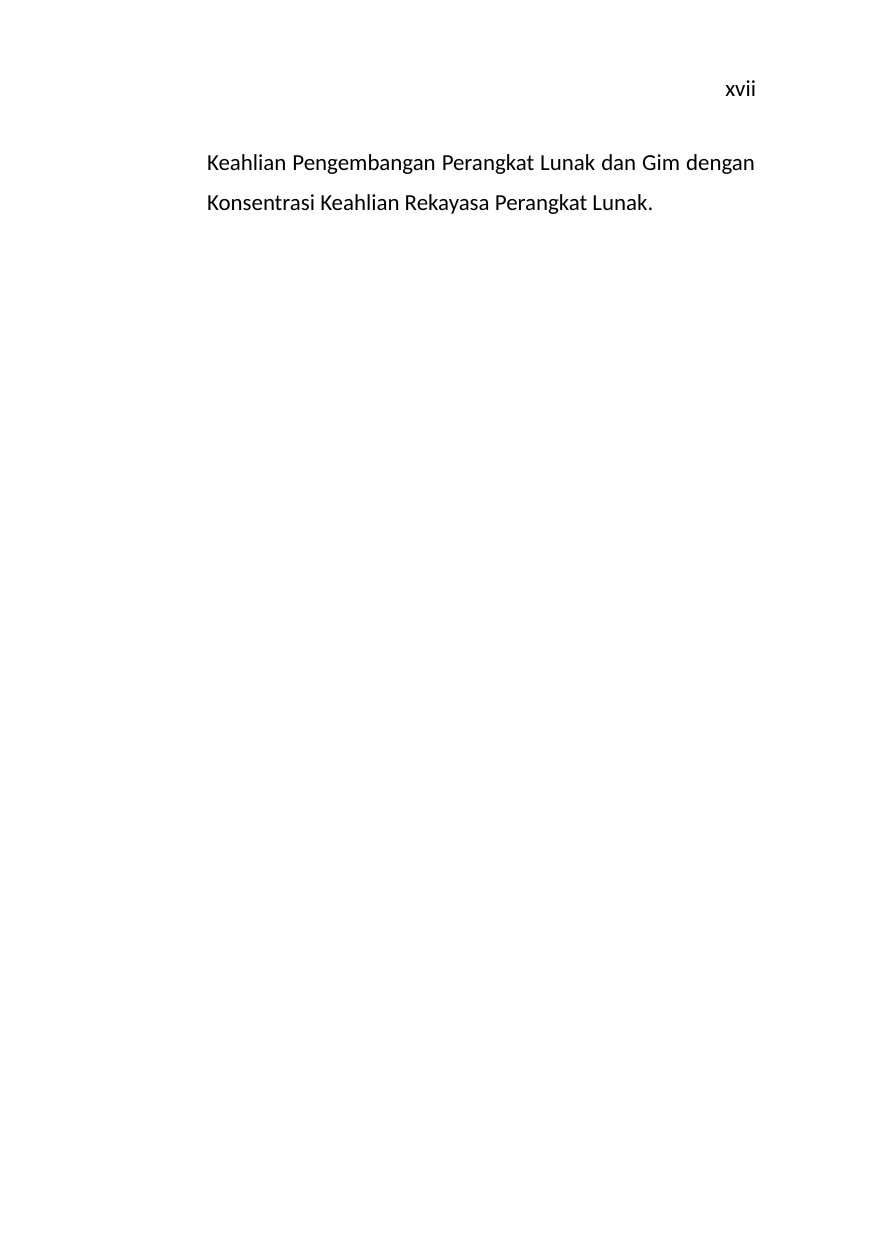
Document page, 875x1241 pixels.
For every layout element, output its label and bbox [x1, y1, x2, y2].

text [207, 148, 756, 217]
